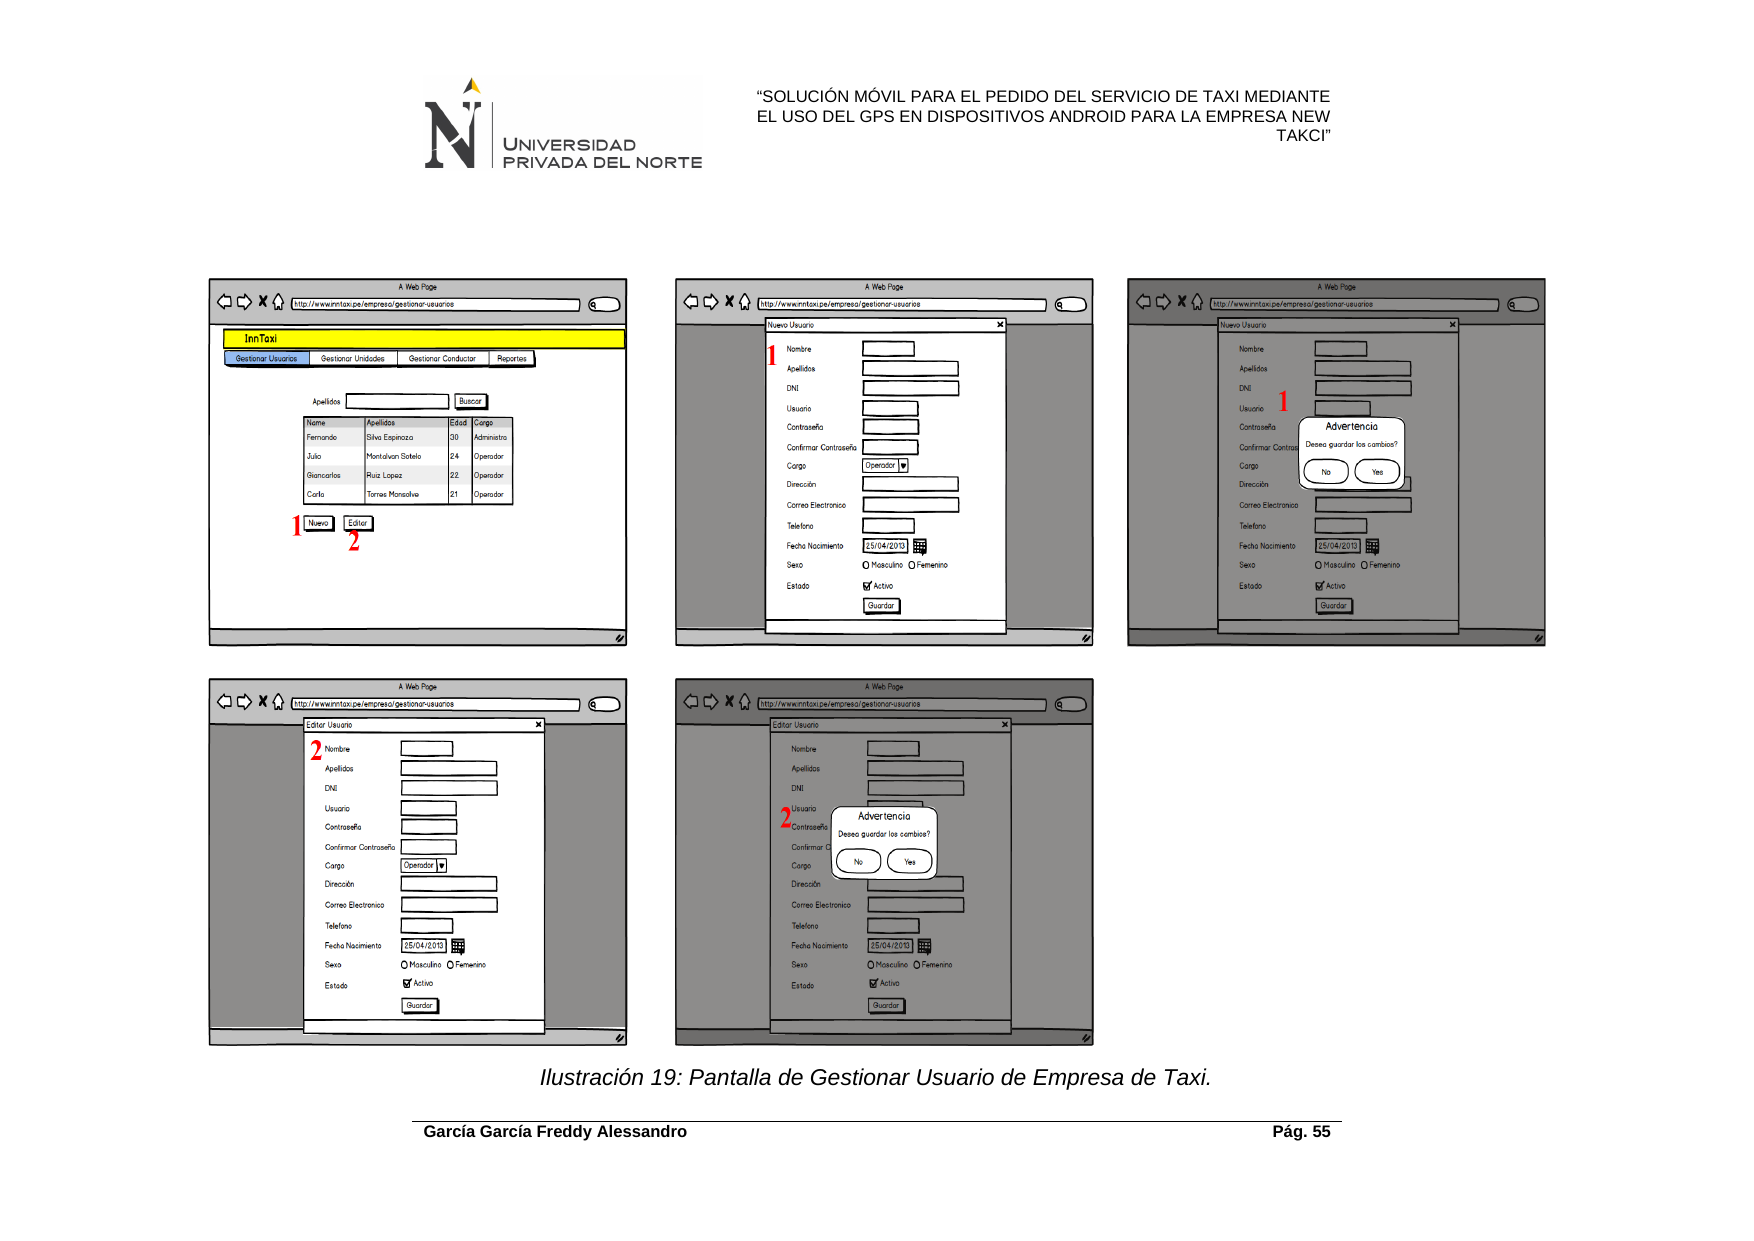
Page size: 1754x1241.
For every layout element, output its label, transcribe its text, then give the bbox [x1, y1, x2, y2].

text Ilustración 19: Pantalla de Gestionar Usuario de Empresa de Taxi. [177, 1064, 1577, 1091]
picture [208, 278, 1546, 1046]
picture [423, 75, 704, 171]
